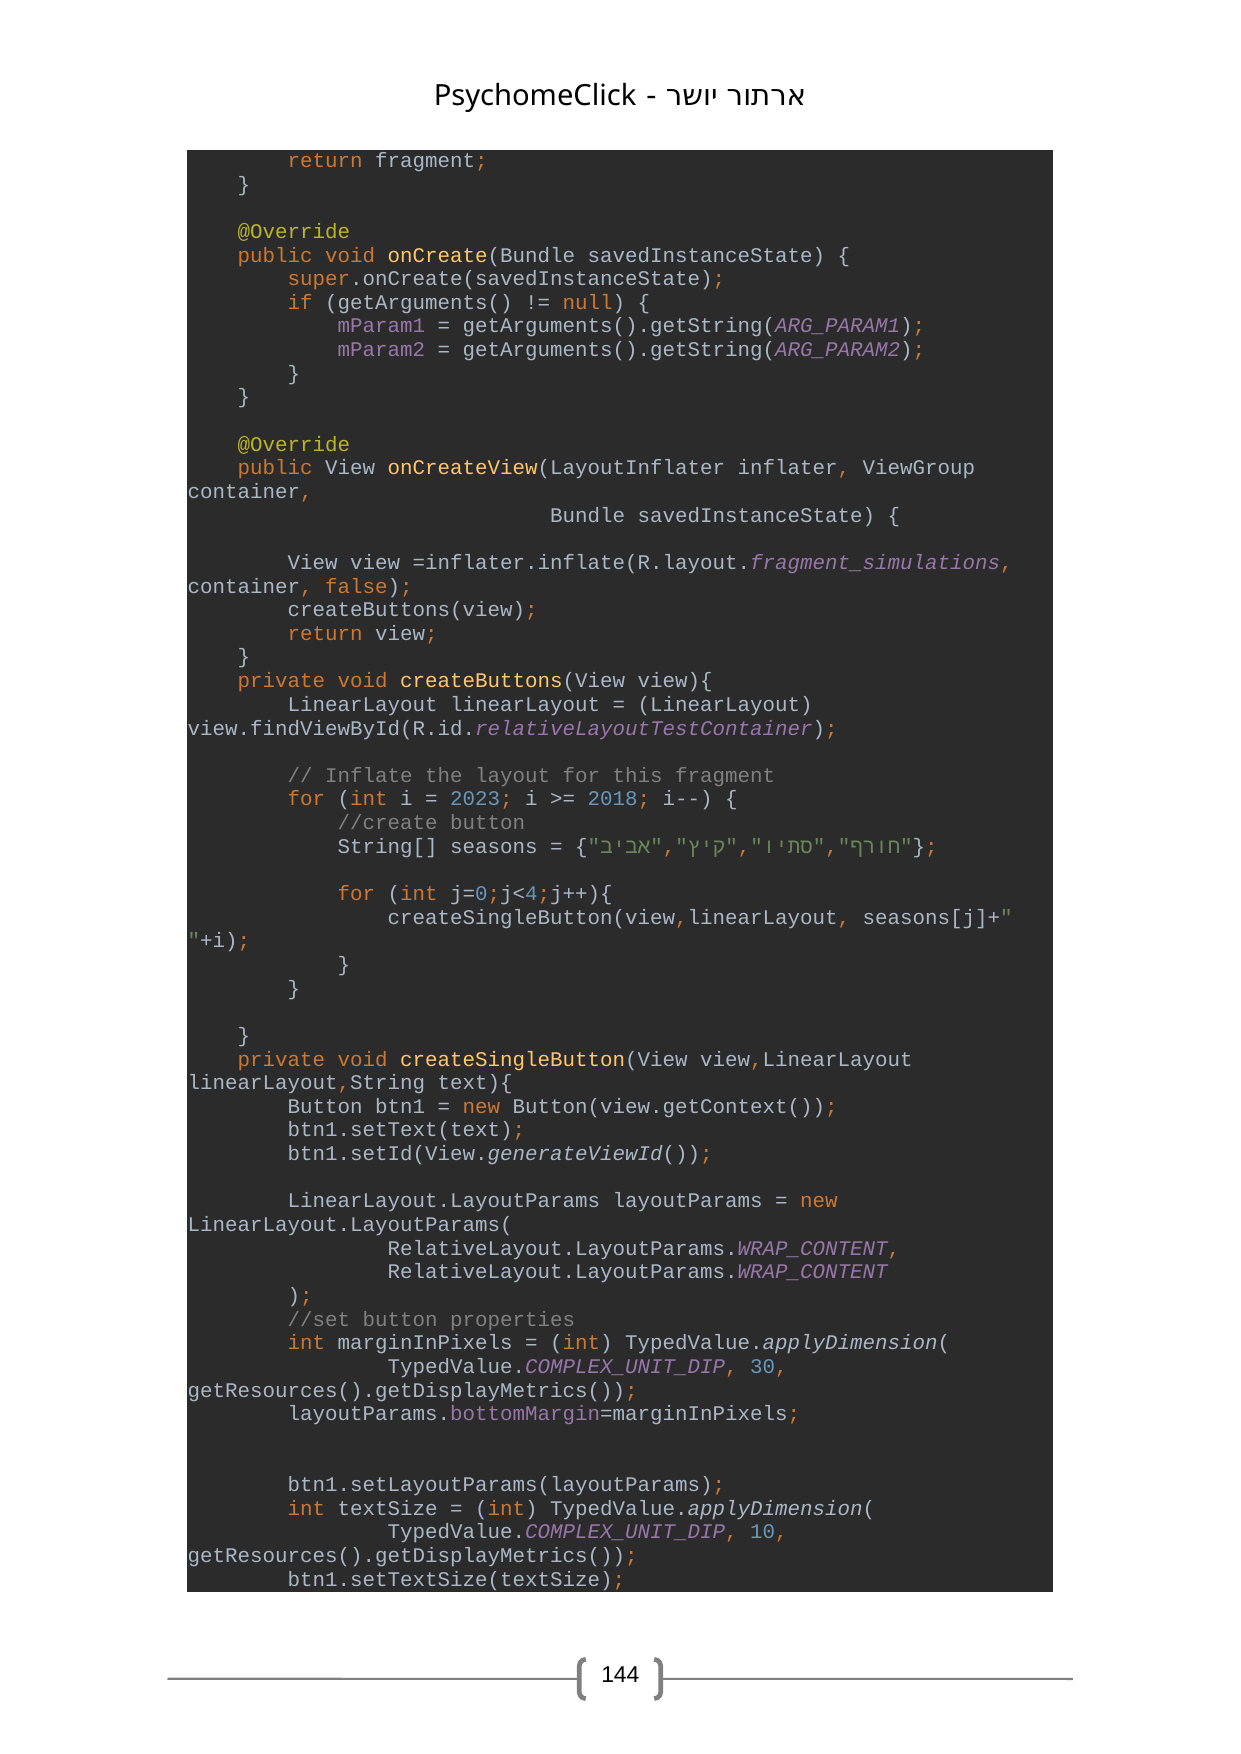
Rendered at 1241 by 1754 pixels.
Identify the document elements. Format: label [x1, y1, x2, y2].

text [187, 150, 1053, 1592]
